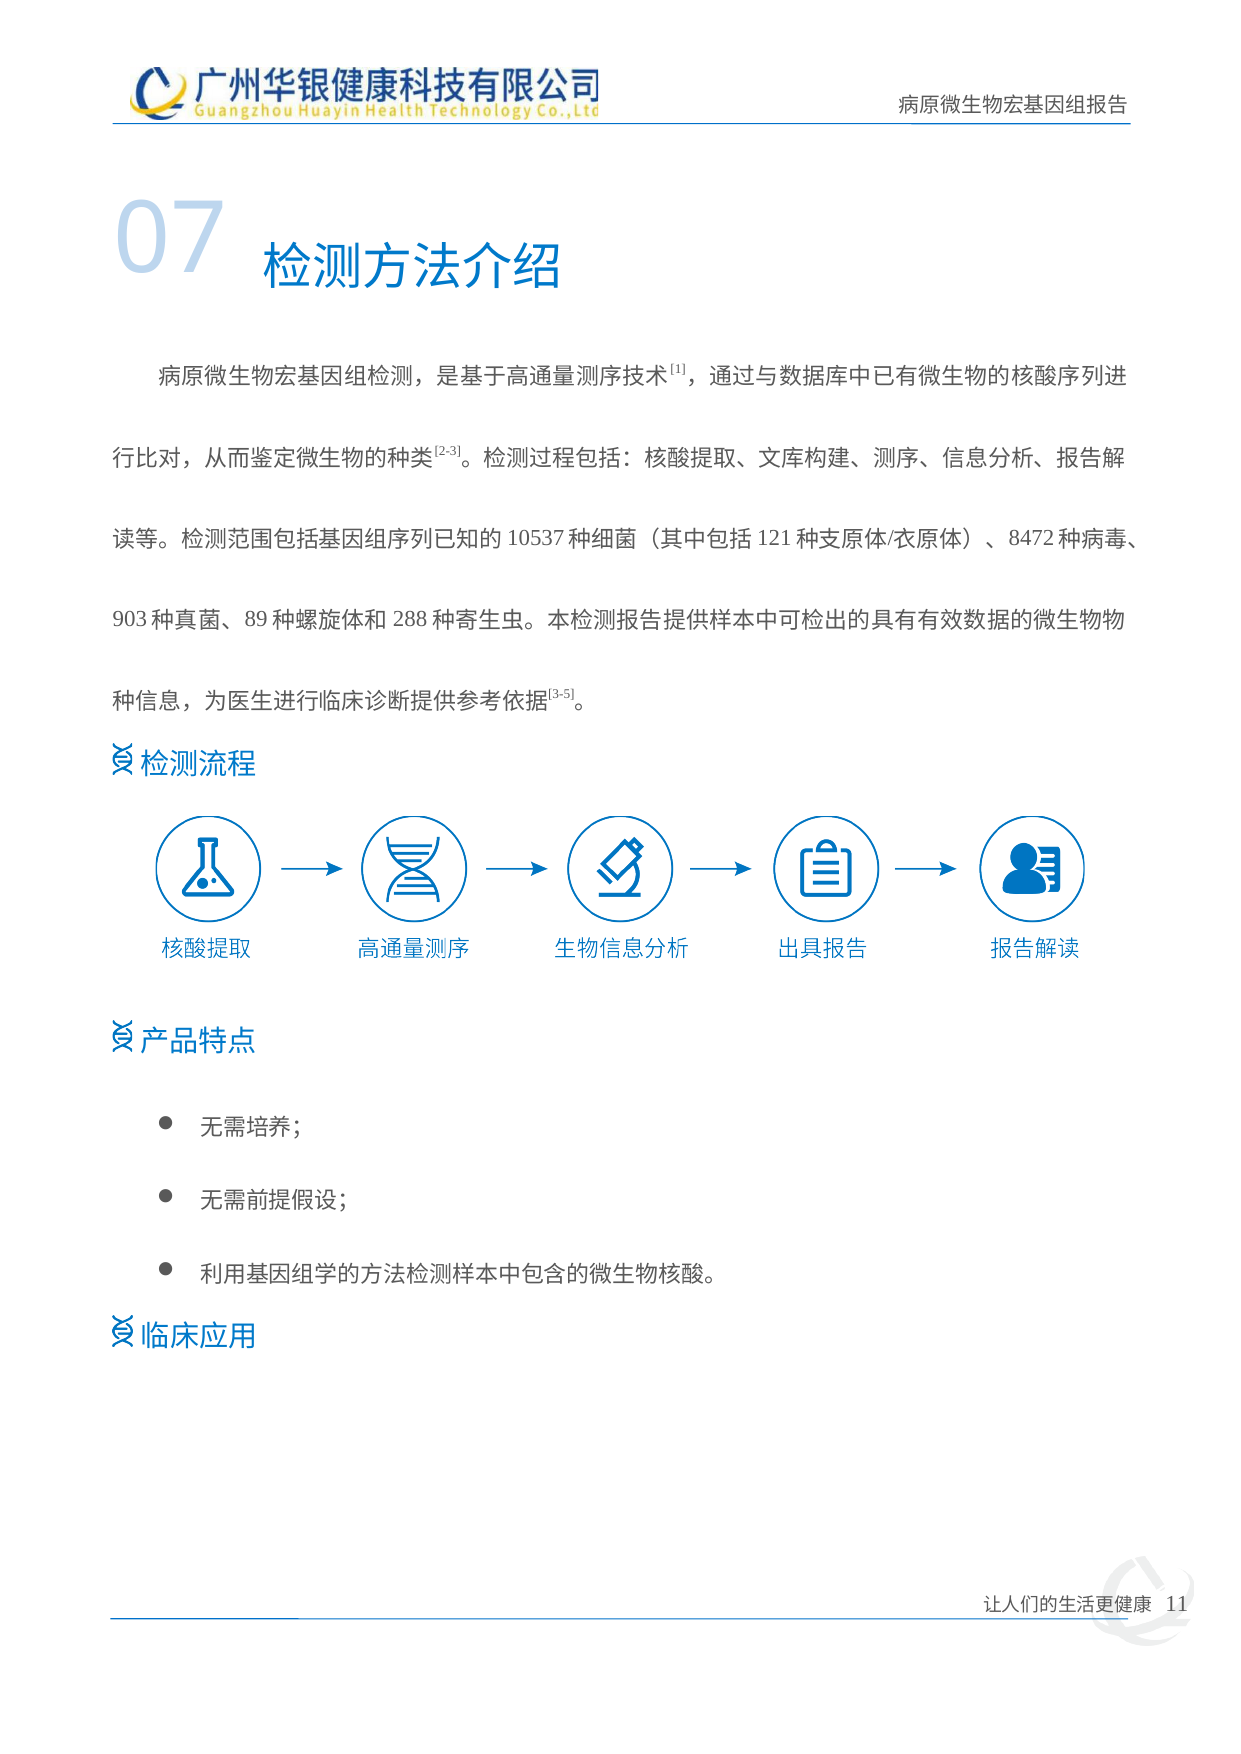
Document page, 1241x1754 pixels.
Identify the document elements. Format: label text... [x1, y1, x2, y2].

text 病原微生物宏基因组检测，是基于高通量测序技术[1]，通过与数据库中已有微生物的核酸序列进行比对，从而鉴定微生物的种类[2-3]。检测过程包括：核酸提取、文库构建、测序、信息分析、报告解读等。检测范围包括基因组序列已知的10537种细菌（其中包括121种支原体/衣原体）、8472种病毒、903种真菌、89种螺旋体和288种寄生虫。本检测报告提供样本中可检出的具有有效数据的微生物物种信息，为医生进行临床诊断提供参考依据[3-5]。 [112, 342, 1128, 732]
text 临床应用 [112, 1313, 1128, 1378]
picture [1091, 1556, 1194, 1646]
text 检测流程 [112, 741, 1128, 806]
picture [112, 1020, 133, 1052]
text 无需培养； [157, 1093, 1128, 1158]
subtitle 检测方法介绍 [112, 214, 1128, 312]
picture [155, 816, 1085, 980]
text 利用基因组学的方法检测样本中包含的微生物核酸。 [157, 1239, 1128, 1304]
picture [130, 67, 599, 120]
picture [112, 743, 133, 775]
text 无需前提假设； [157, 1166, 1128, 1231]
text 产品特点 [112, 1018, 1128, 1083]
picture [112, 1315, 133, 1347]
